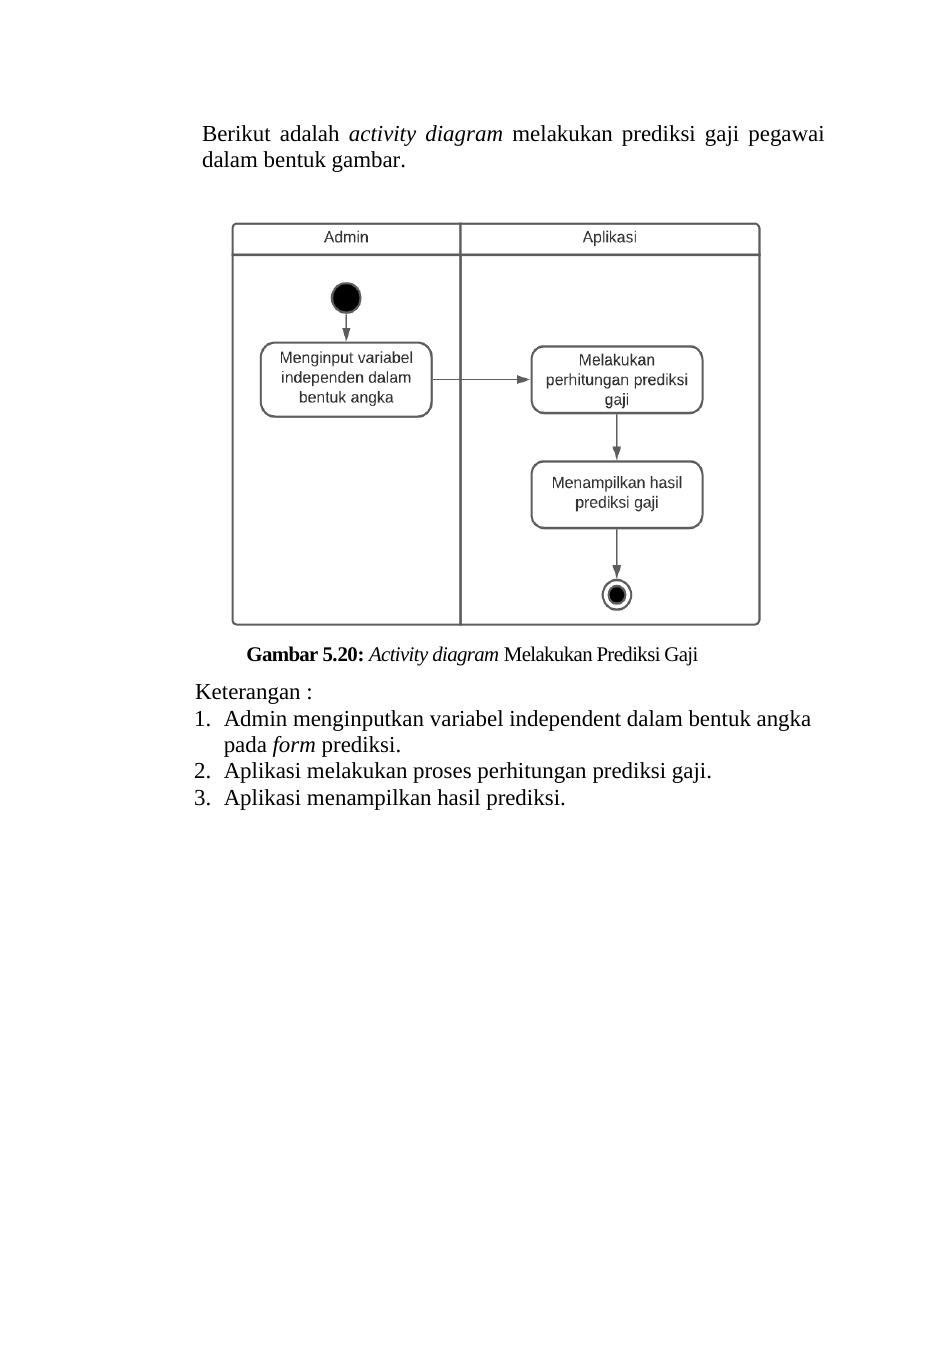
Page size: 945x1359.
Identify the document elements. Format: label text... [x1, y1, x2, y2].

list Aplikasi melakukan proses perhitungan prediksi gaji. [194, 757, 825, 784]
text Gambar 5.20: Activity diagram Melakukan Prediksi Gaji [120, 642, 825, 666]
list Aplikasi menampilkan hasil prediksi. [194, 784, 825, 810]
list Keterangan : [164, 678, 825, 705]
list Berikut adalah activity diagram melakukan prediksi gaji pegawai dalam bentuk gambar. [202, 120, 825, 173]
picture [226, 220, 763, 630]
list Admin menginputkan variabel independent dalam bentuk angka pada form prediksi. [194, 705, 825, 757]
